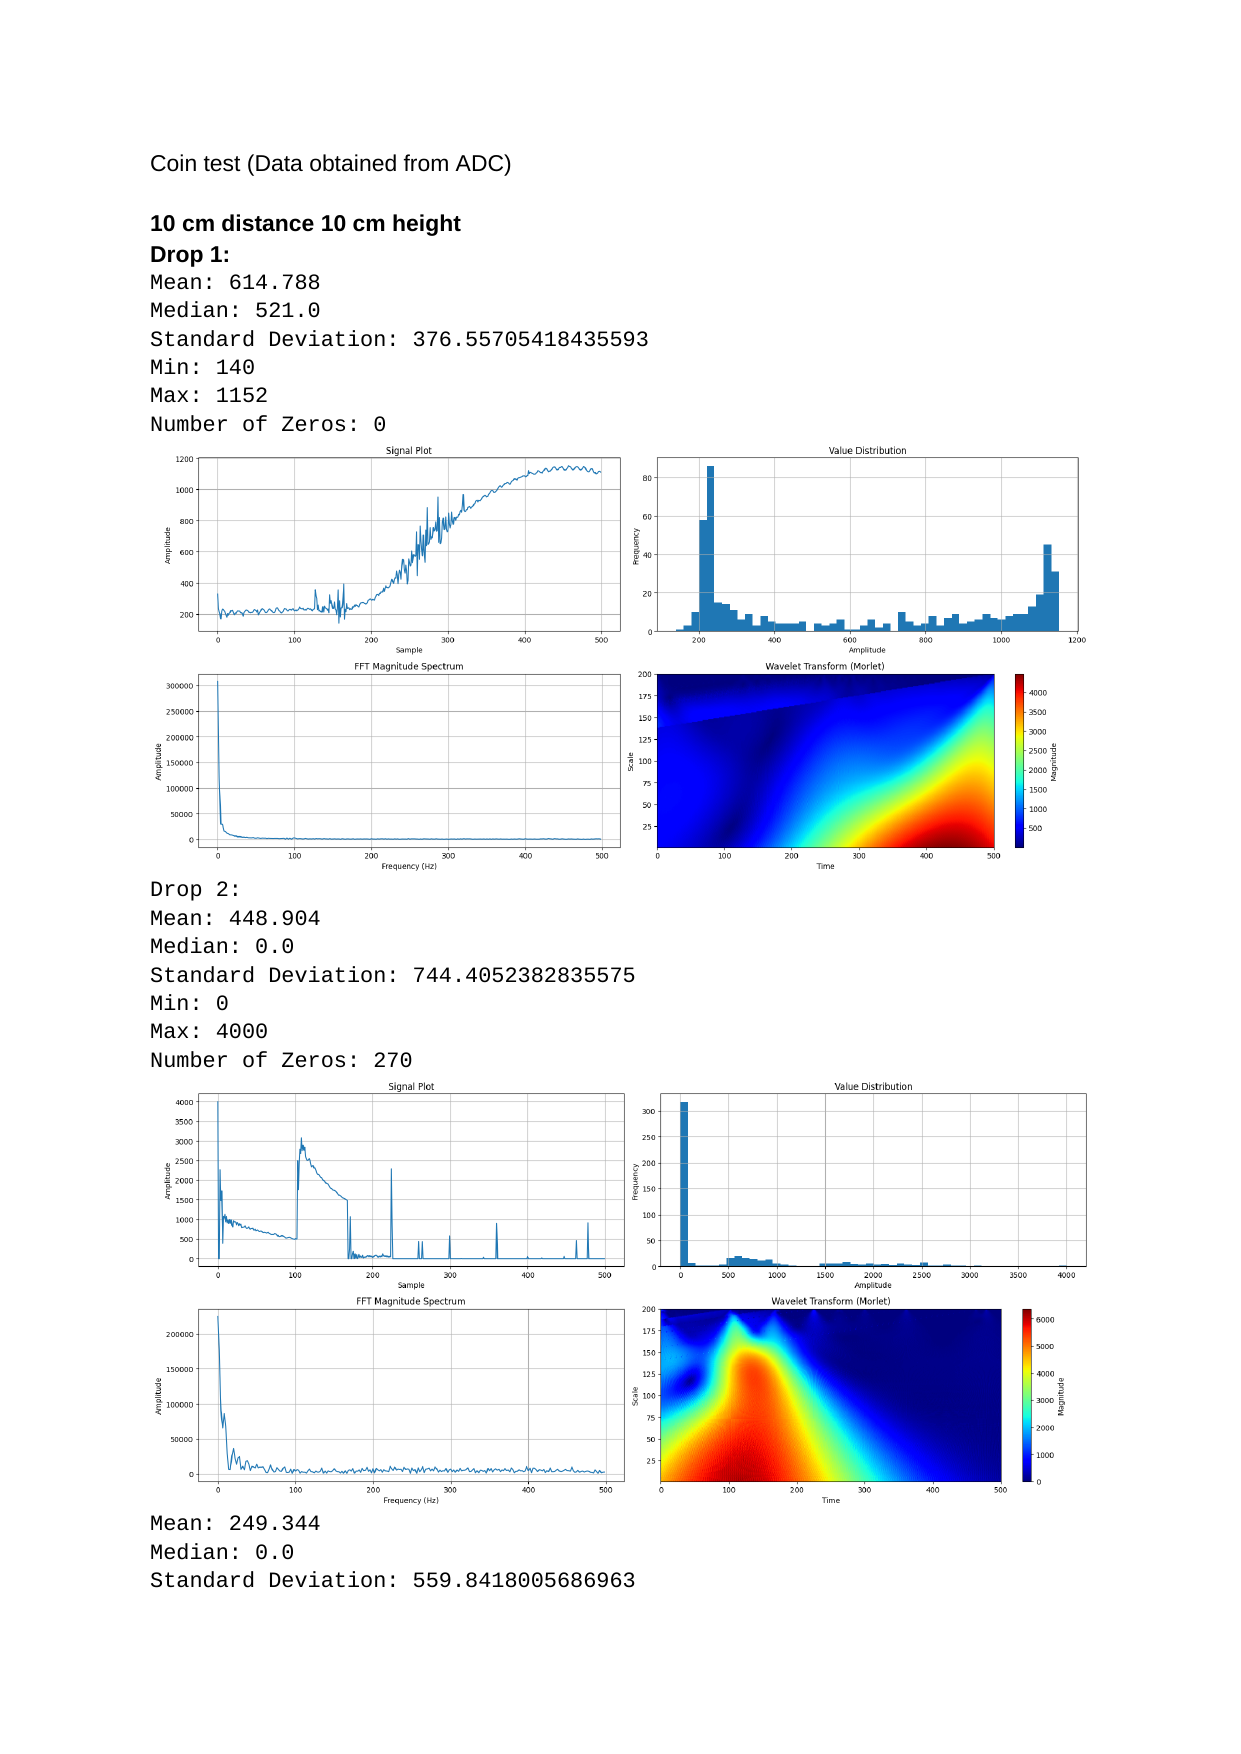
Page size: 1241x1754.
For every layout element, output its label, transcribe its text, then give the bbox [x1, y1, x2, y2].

text Max: 1152 [150, 384, 1090, 409]
text Max: 4000 [150, 1021, 1090, 1045]
text Coin test (Data obtained from ADC) [150, 150, 1090, 176]
text Median: 0.0 [150, 935, 1090, 960]
picture [150, 441, 1091, 875]
text Mean: 448.904 [150, 907, 1090, 932]
text Min: 0 [150, 992, 1090, 1017]
text Number of Zeros: 0 [150, 413, 1090, 438]
text Mean: 614.788 [150, 271, 1090, 296]
text Min: 140 [150, 356, 1090, 381]
text Standard Deviation: 744.4052382835575 [150, 964, 1090, 988]
text Median: 0.0 [150, 1541, 1090, 1566]
picture [150, 1077, 1091, 1509]
text Median: 521.0 [150, 299, 1090, 324]
text 10 cm distance 10 cm height [150, 210, 1090, 237]
text Mean: 249.344 [150, 1513, 1090, 1537]
text Drop 2: [150, 875, 1090, 903]
text Standard Deviation: 559.8418005686963 [150, 1569, 1090, 1594]
text Drop 1: [150, 241, 1090, 267]
text Standard Deviation: 376.55705418435593 [150, 328, 1090, 352]
text Number of Zeros: 270 [150, 1049, 1090, 1074]
